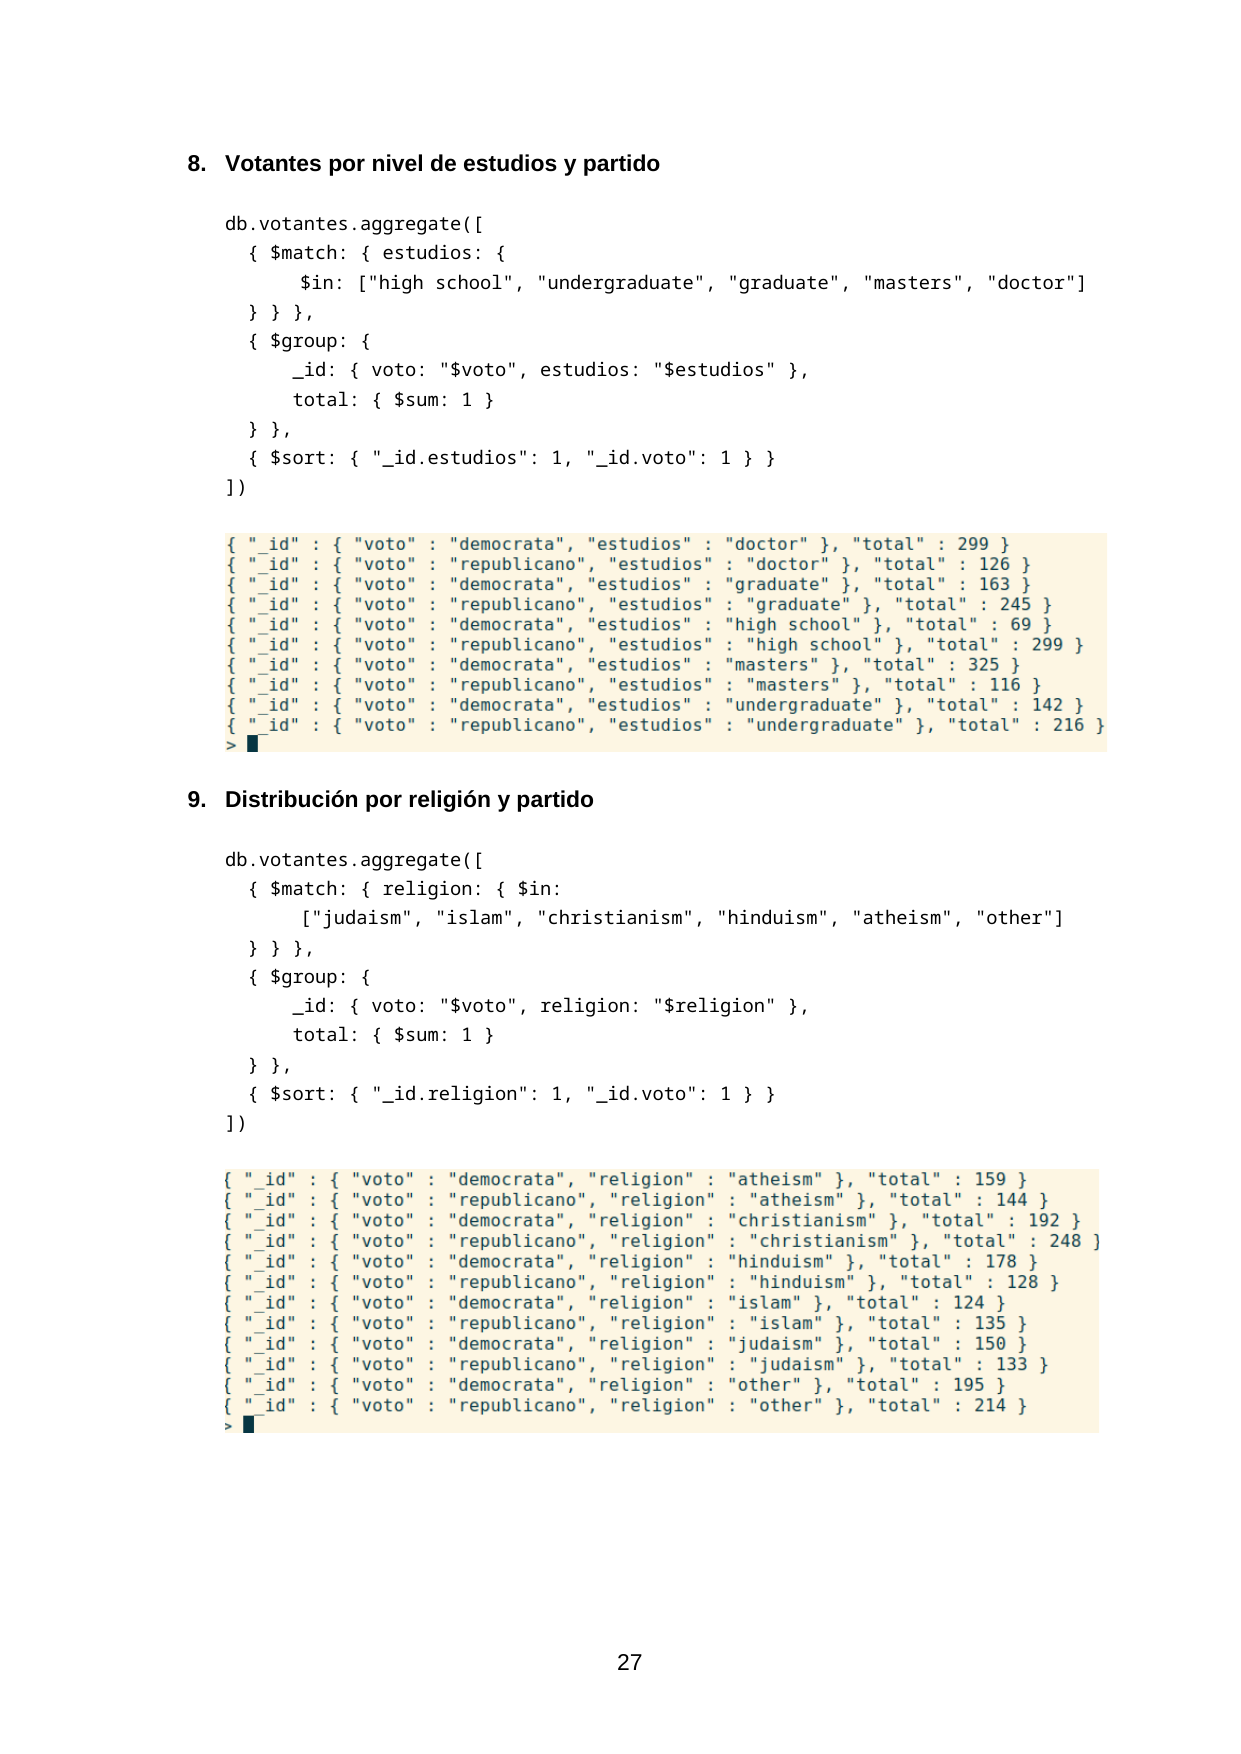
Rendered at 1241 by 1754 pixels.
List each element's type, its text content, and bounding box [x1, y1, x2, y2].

text { $sort: { "_id.religion": 1, "_id.voto": 1 } } [225, 1080, 1109, 1106]
text ]) [225, 1109, 1109, 1135]
picture [225, 1169, 1100, 1433]
text _id: { voto: "$voto", religion: "$religion" }, [225, 992, 1109, 1018]
text { $match: { estudios: { [225, 240, 1109, 265]
text total: { $sum: 1 } [225, 1022, 1109, 1047]
text { $match: { religion: { $in: [225, 875, 1109, 901]
list Votantes por nivel de estudios y partido [187, 150, 1109, 176]
text { $group: { [225, 963, 1109, 989]
text } } }, [150, 298, 1109, 324]
text total: { $sum: 1 } [225, 386, 1109, 412]
picture [225, 533, 1108, 752]
text ["judaism", "islam", "christianism", "hinduism", "atheism", "other"] [225, 905, 1109, 930]
text } } }, [225, 934, 1109, 959]
text { $group: { [225, 327, 1109, 353]
text db.votantes.aggregate([ [225, 846, 1109, 872]
text ]) [225, 474, 1109, 499]
text _id: { voto: "$voto", estudios: "$estudios" }, [225, 357, 1109, 382]
text { $sort: { "_id.estudios": 1, "_id.voto": 1 } } [225, 444, 1109, 470]
text $in: ["high school", "undergraduate", "graduate", "masters", "doctor"] [300, 269, 1109, 294]
text } }, [225, 1051, 1109, 1077]
list Distribución por religión y partido [187, 786, 1109, 812]
text } }, [225, 415, 1109, 441]
text db.votantes.aggregate([ [225, 210, 1109, 236]
